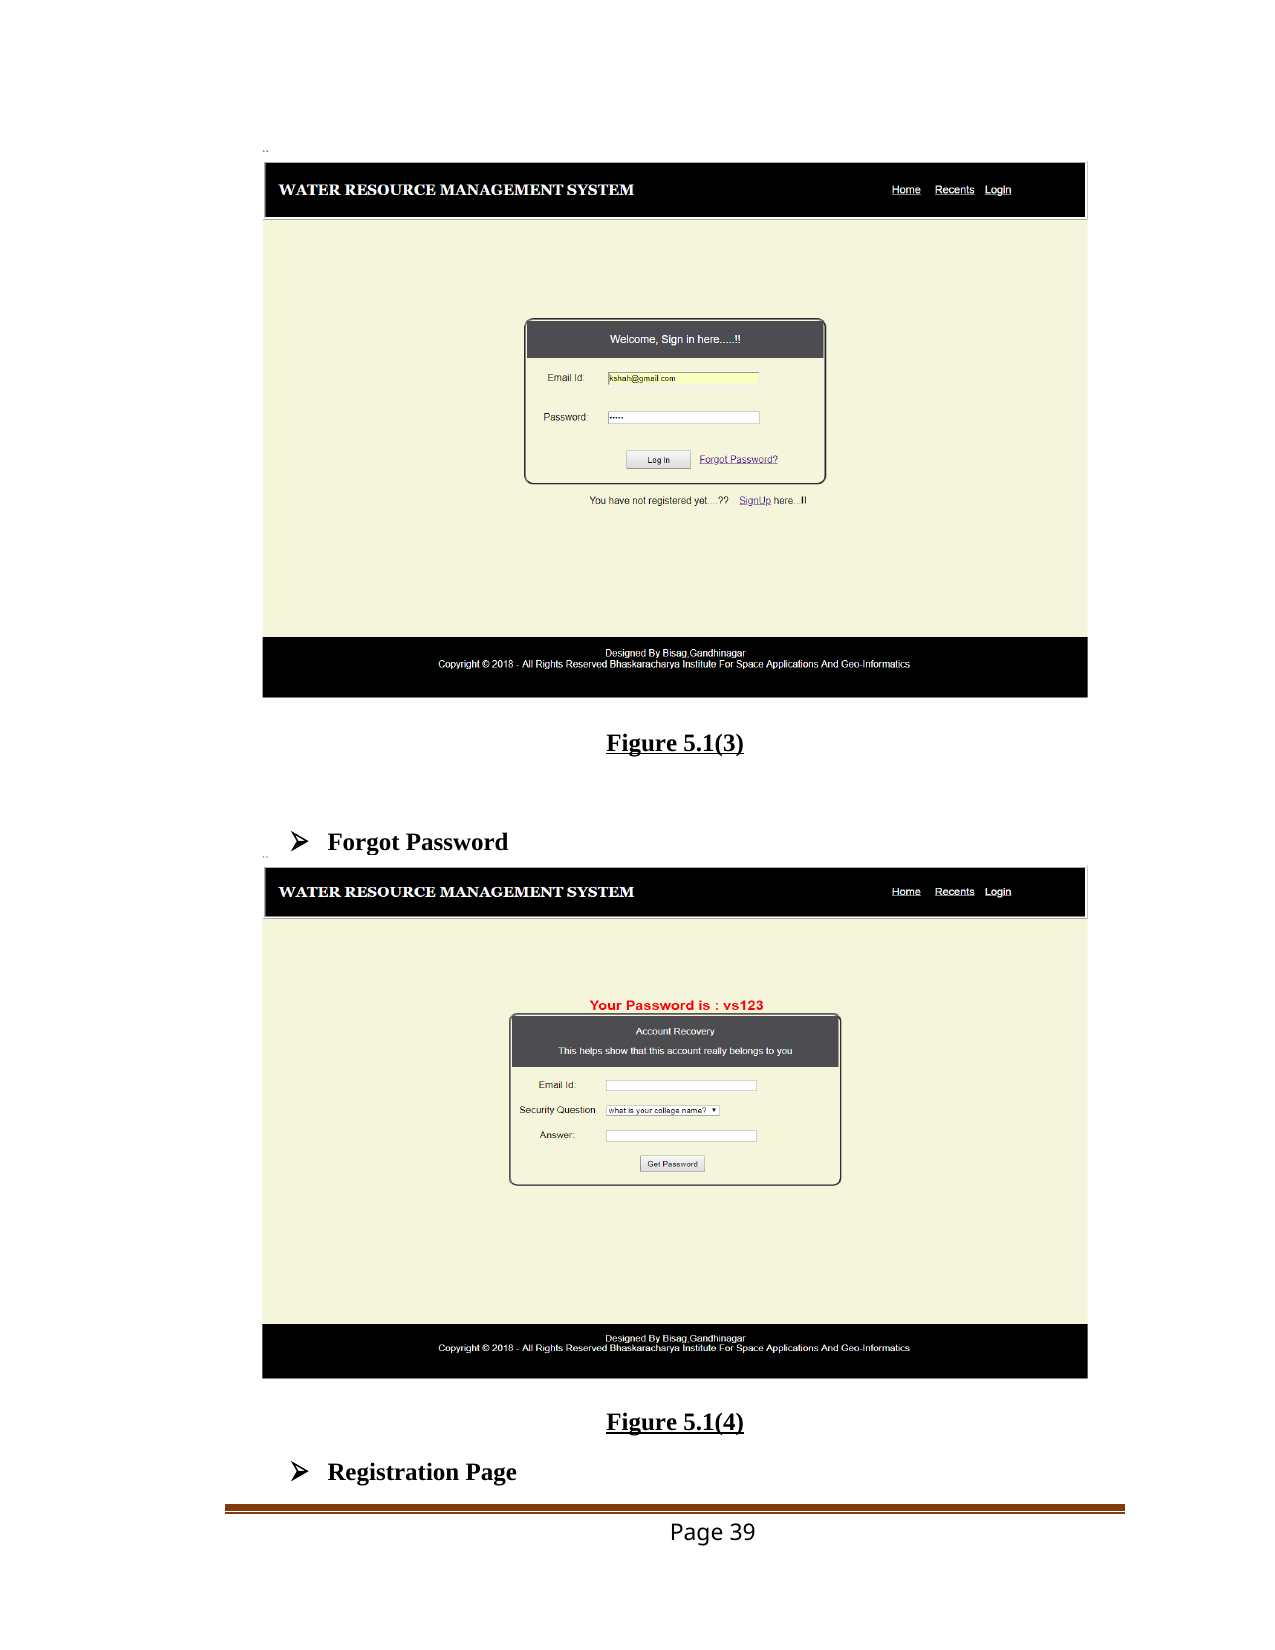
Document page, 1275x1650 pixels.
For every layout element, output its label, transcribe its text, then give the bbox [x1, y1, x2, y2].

list Registration Page [290, 1457, 1125, 1486]
picture [262, 855, 1088, 1387]
picture [262, 150, 1088, 707]
text Figure 5.1(4) [225, 1407, 1125, 1436]
text Figure 5.1(3) [225, 728, 1125, 756]
list Forgot Password [290, 827, 1125, 856]
